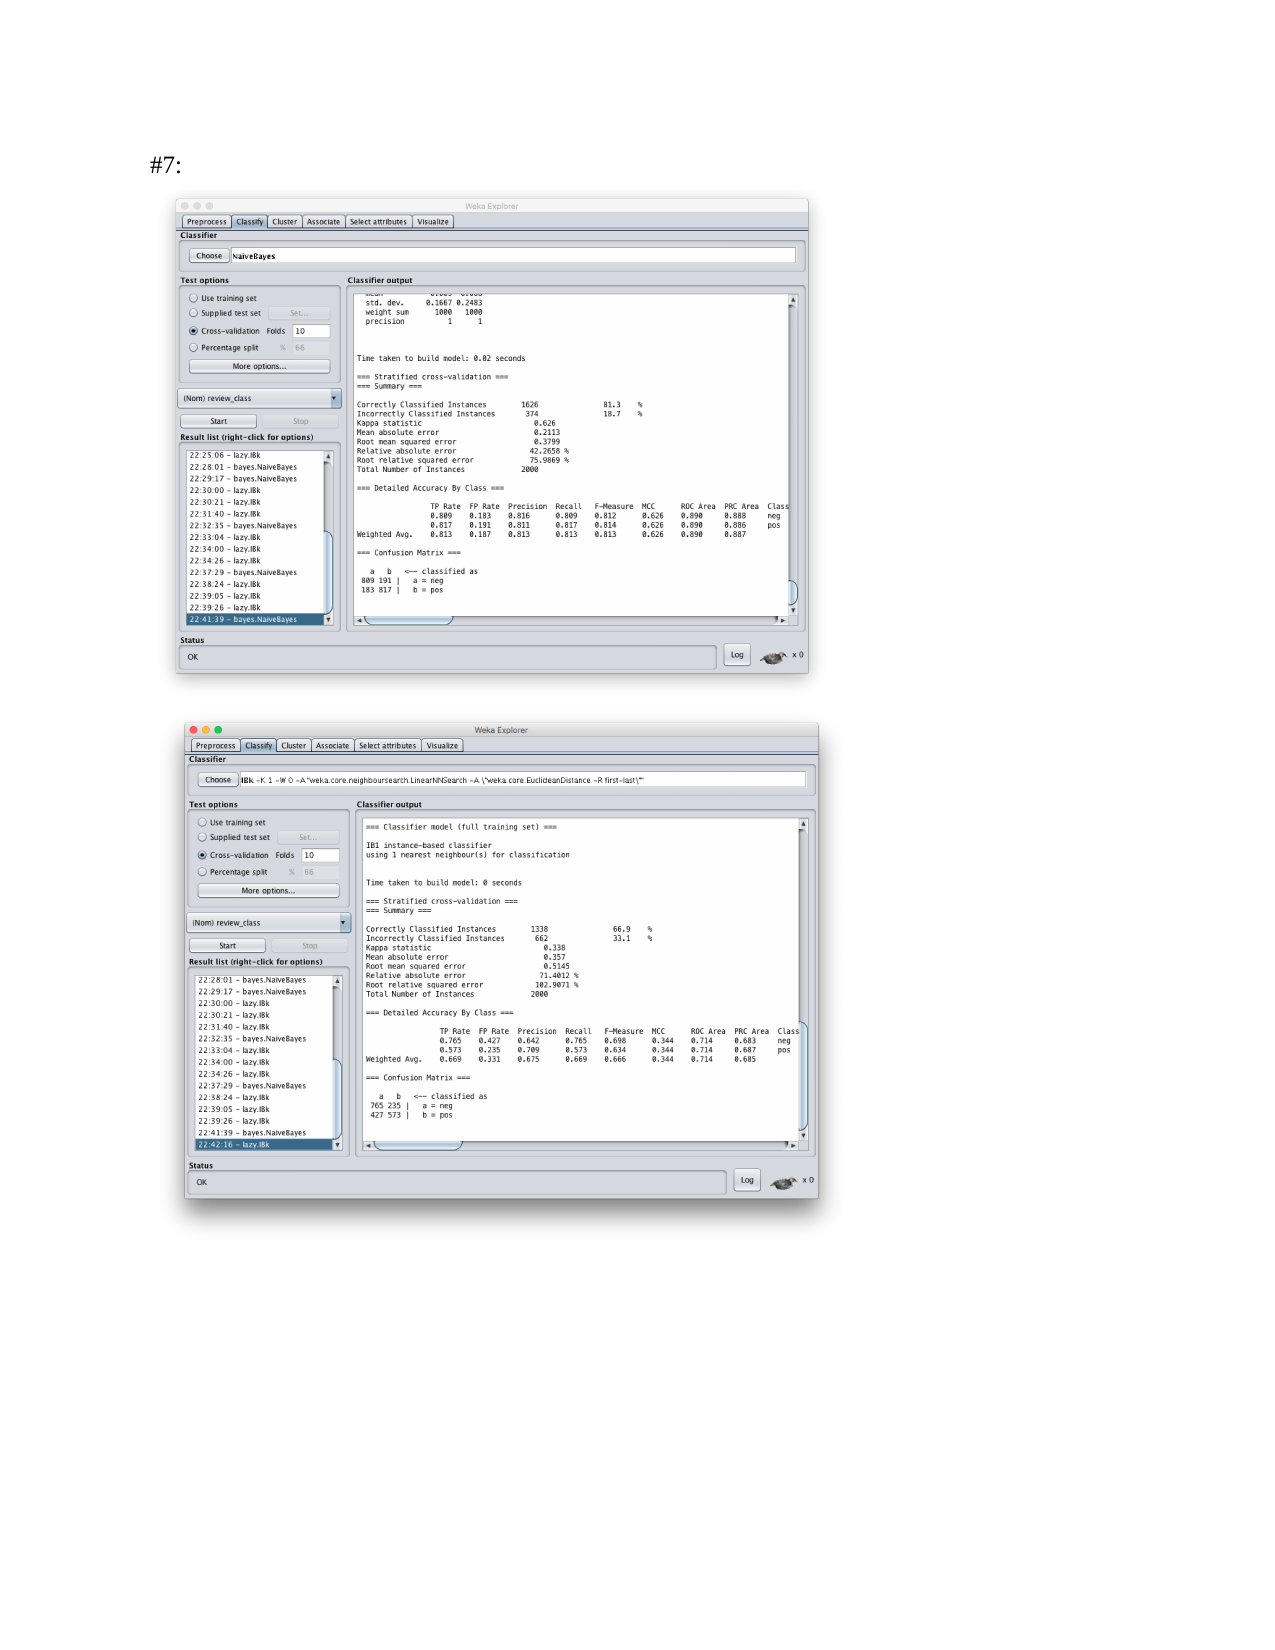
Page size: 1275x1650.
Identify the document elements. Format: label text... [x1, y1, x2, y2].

picture [150, 178, 853, 1248]
text #7: [150, 150, 1125, 179]
